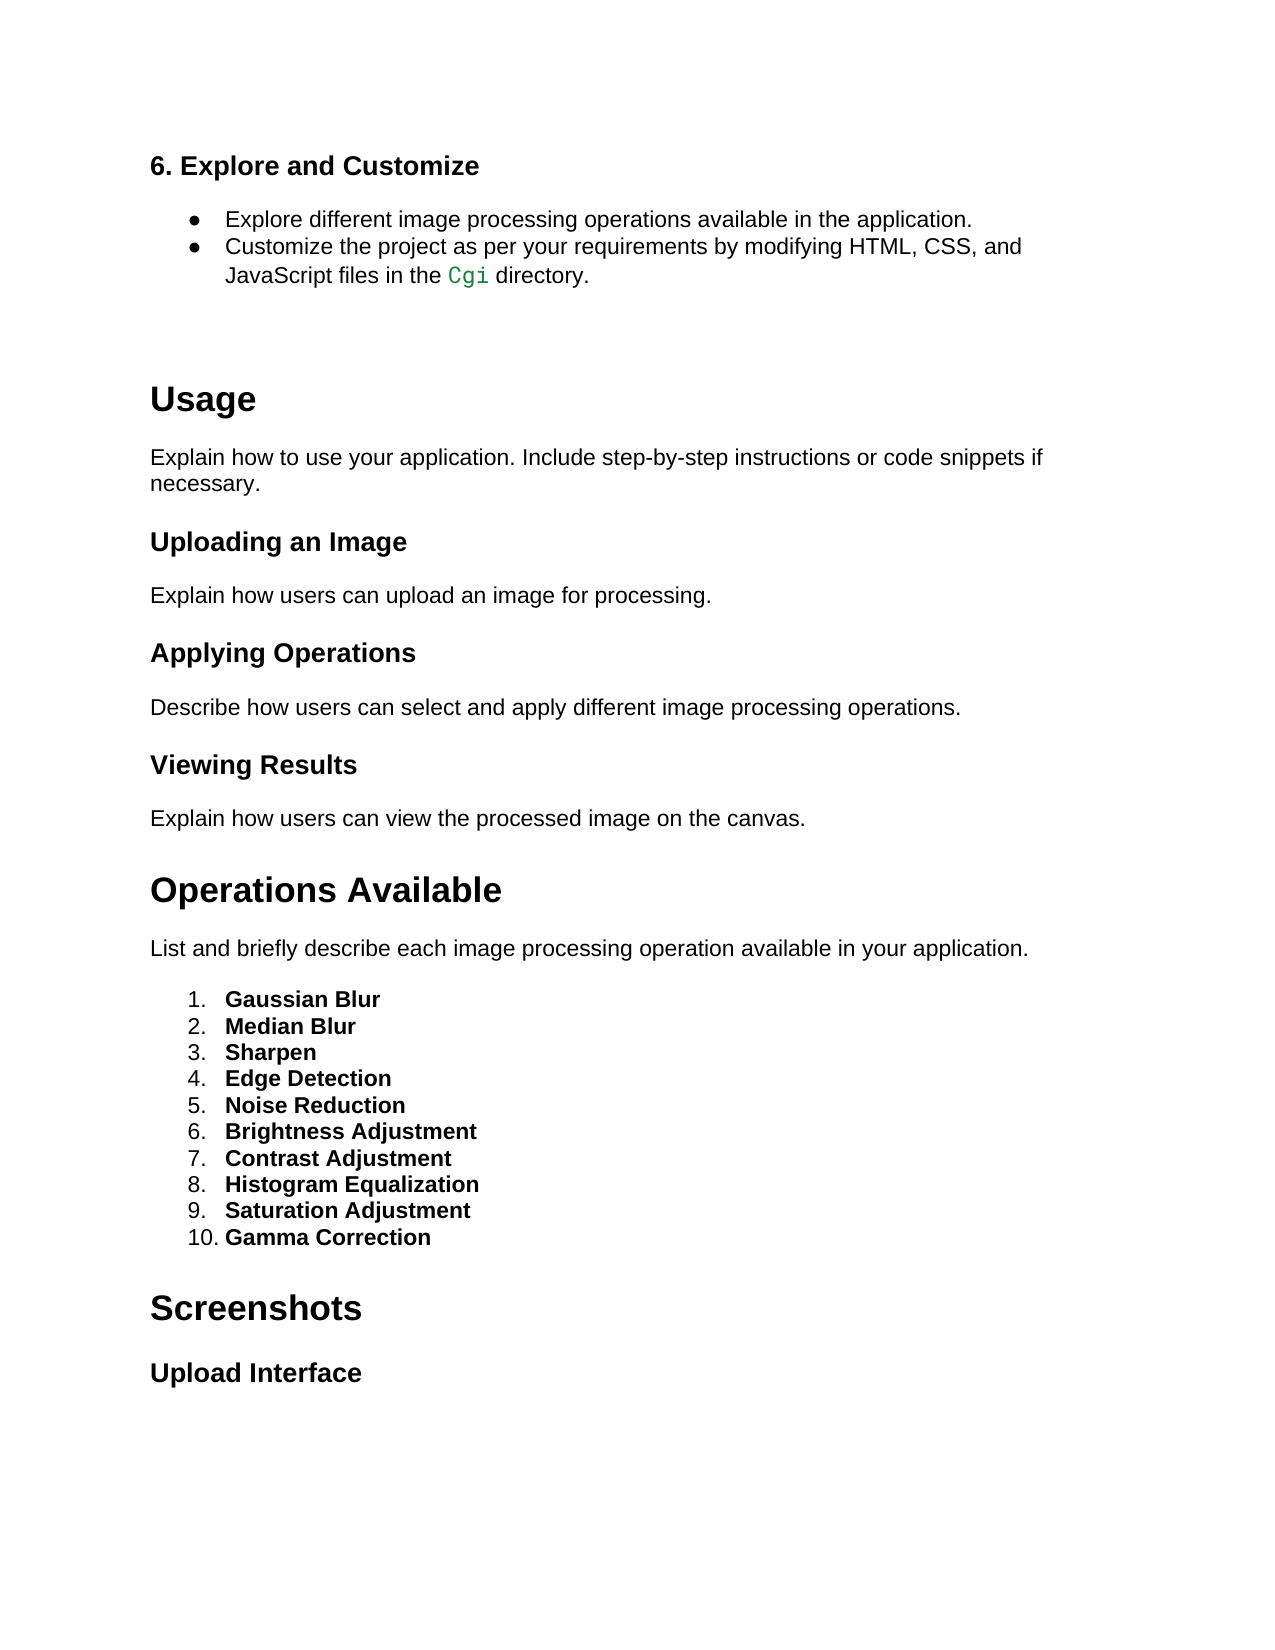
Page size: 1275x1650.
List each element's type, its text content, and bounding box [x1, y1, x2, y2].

list Histogram Equalization [187, 1171, 1125, 1197]
text Explain how to use your application. Include step-by-step instructions or code snippets if necessary. [150, 444, 1125, 496]
list Brightness Adjustment [187, 1118, 1125, 1144]
text Describe how users can select and apply different image processing operations. [150, 694, 1125, 720]
text List and briefly describe each image processing operation available in your application. [150, 935, 1125, 961]
list Edge Detection [187, 1065, 1125, 1092]
subtitle Viewing Results [150, 749, 1125, 780]
list Median Blur [187, 1013, 1125, 1039]
subtitle Applying Operations [150, 637, 1125, 669]
text Explain how users can view the processed image on the canvas. [150, 805, 1125, 832]
list Gaussian Blur [187, 986, 1125, 1013]
subtitle Operations Available [150, 869, 1125, 910]
list Customize the project as per your requirements by modifying HTML, CSS, and JavaScript files in the Cgi directory. [187, 233, 1125, 289]
subtitle Upload Interface [150, 1357, 1125, 1388]
list Noise Reduction [187, 1092, 1125, 1118]
list Saturation Adjustment [187, 1197, 1125, 1223]
subtitle Uploading an Image [150, 526, 1125, 557]
subtitle 6. Explore and Customize [150, 150, 1125, 181]
list Contrast Adjustment [187, 1144, 1125, 1171]
text Explain how users can upload an image for processing. [150, 582, 1125, 608]
list Explore different image processing operations available in the application. [187, 206, 1125, 233]
list Gamma Correction [187, 1223, 1125, 1250]
subtitle Usage [150, 378, 1125, 419]
subtitle Screenshots [150, 1287, 1125, 1328]
list Sharpen [187, 1039, 1125, 1065]
